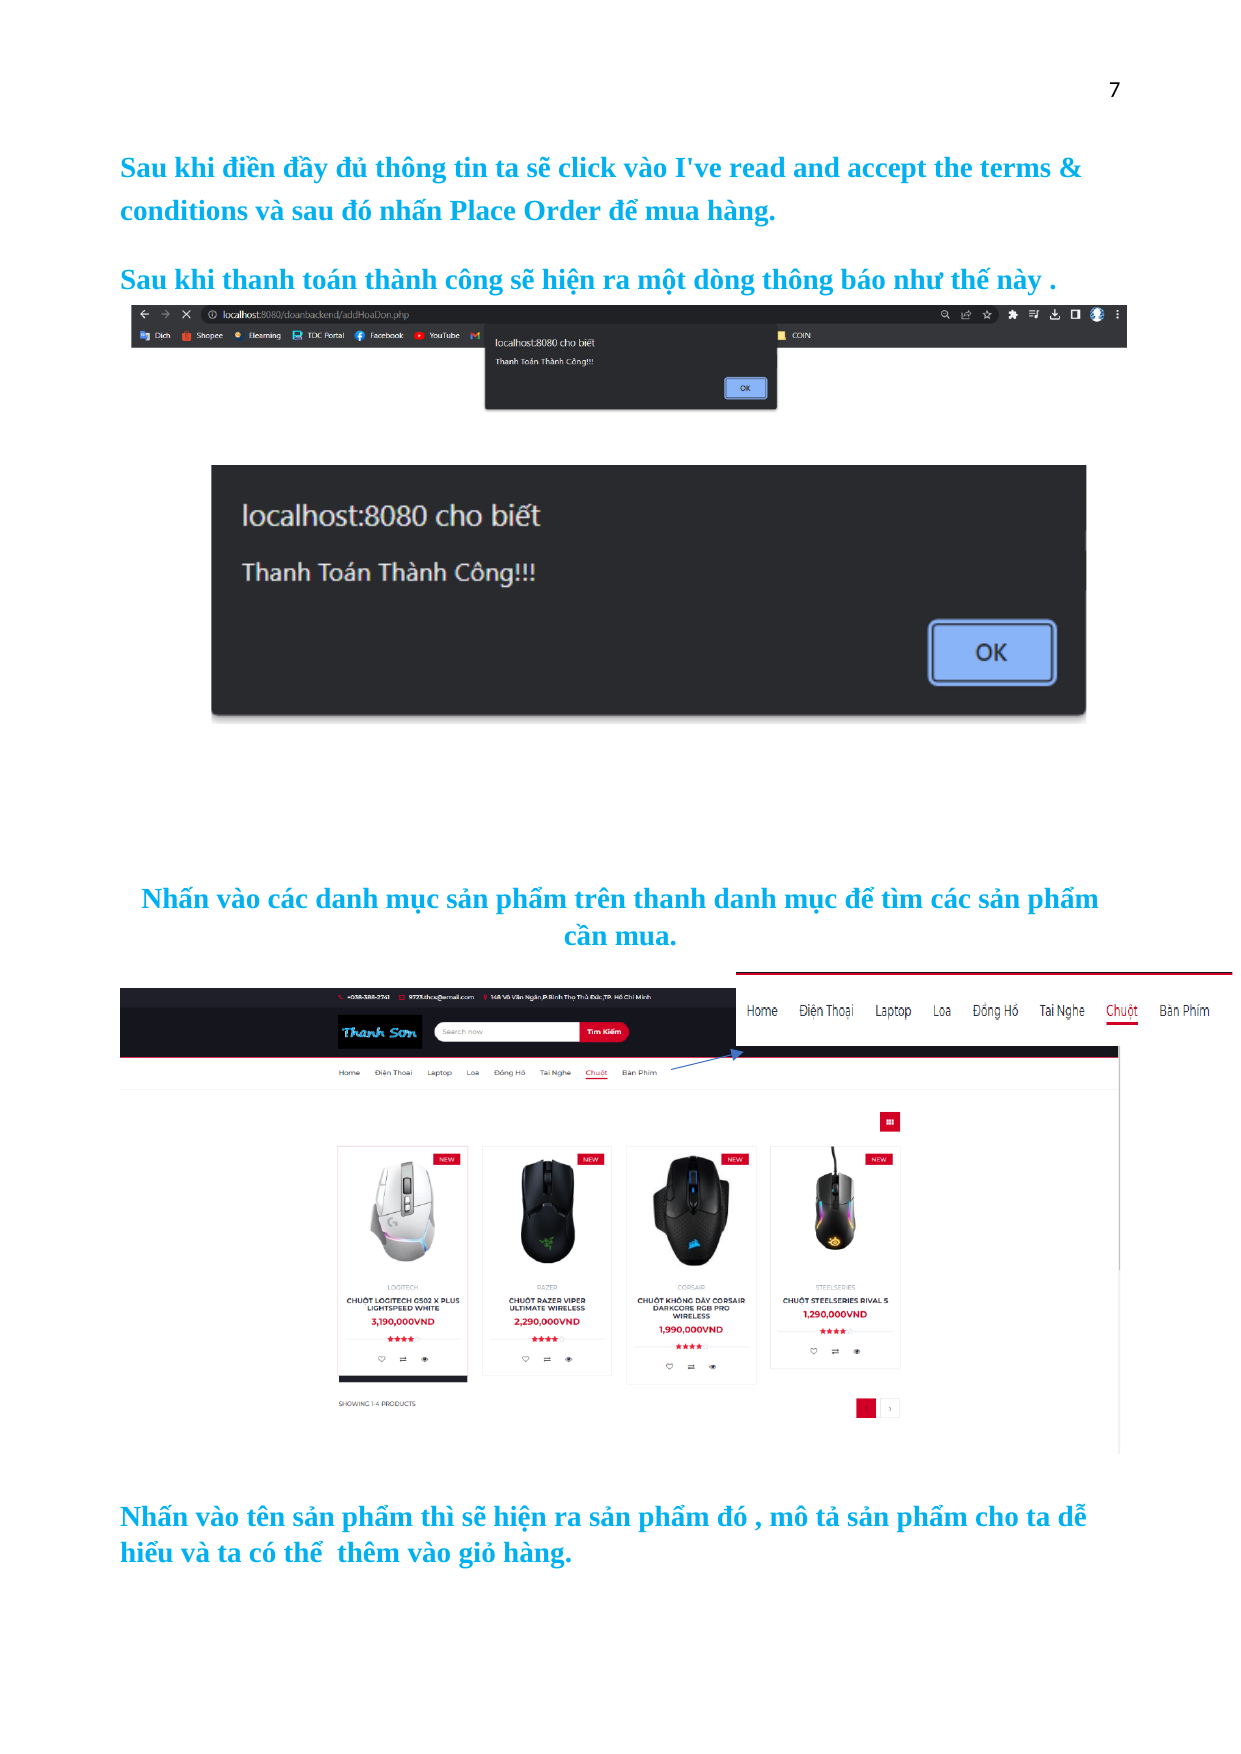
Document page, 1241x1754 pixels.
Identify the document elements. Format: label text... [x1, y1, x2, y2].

picture [120, 972, 1233, 1454]
text Nhấn vào tên sản phẩm thì sẽ hiện ra sản phẩm đó , mô tả sản phẩm cho ta dễ hiểu và ta có thể thêm vào giỏ hàng. [120, 1499, 1120, 1568]
text Sau khi thanh toán thành công sẽ hiện ra một dòng thông báo như thế này . [120, 262, 1096, 296]
text Sau khi điền đầy đủ thông tin ta sẽ click vào I've read and accept the terms & conditions và sau đó nhấn Place Order để mua hàng. [120, 150, 1096, 227]
picture [130, 305, 1127, 815]
